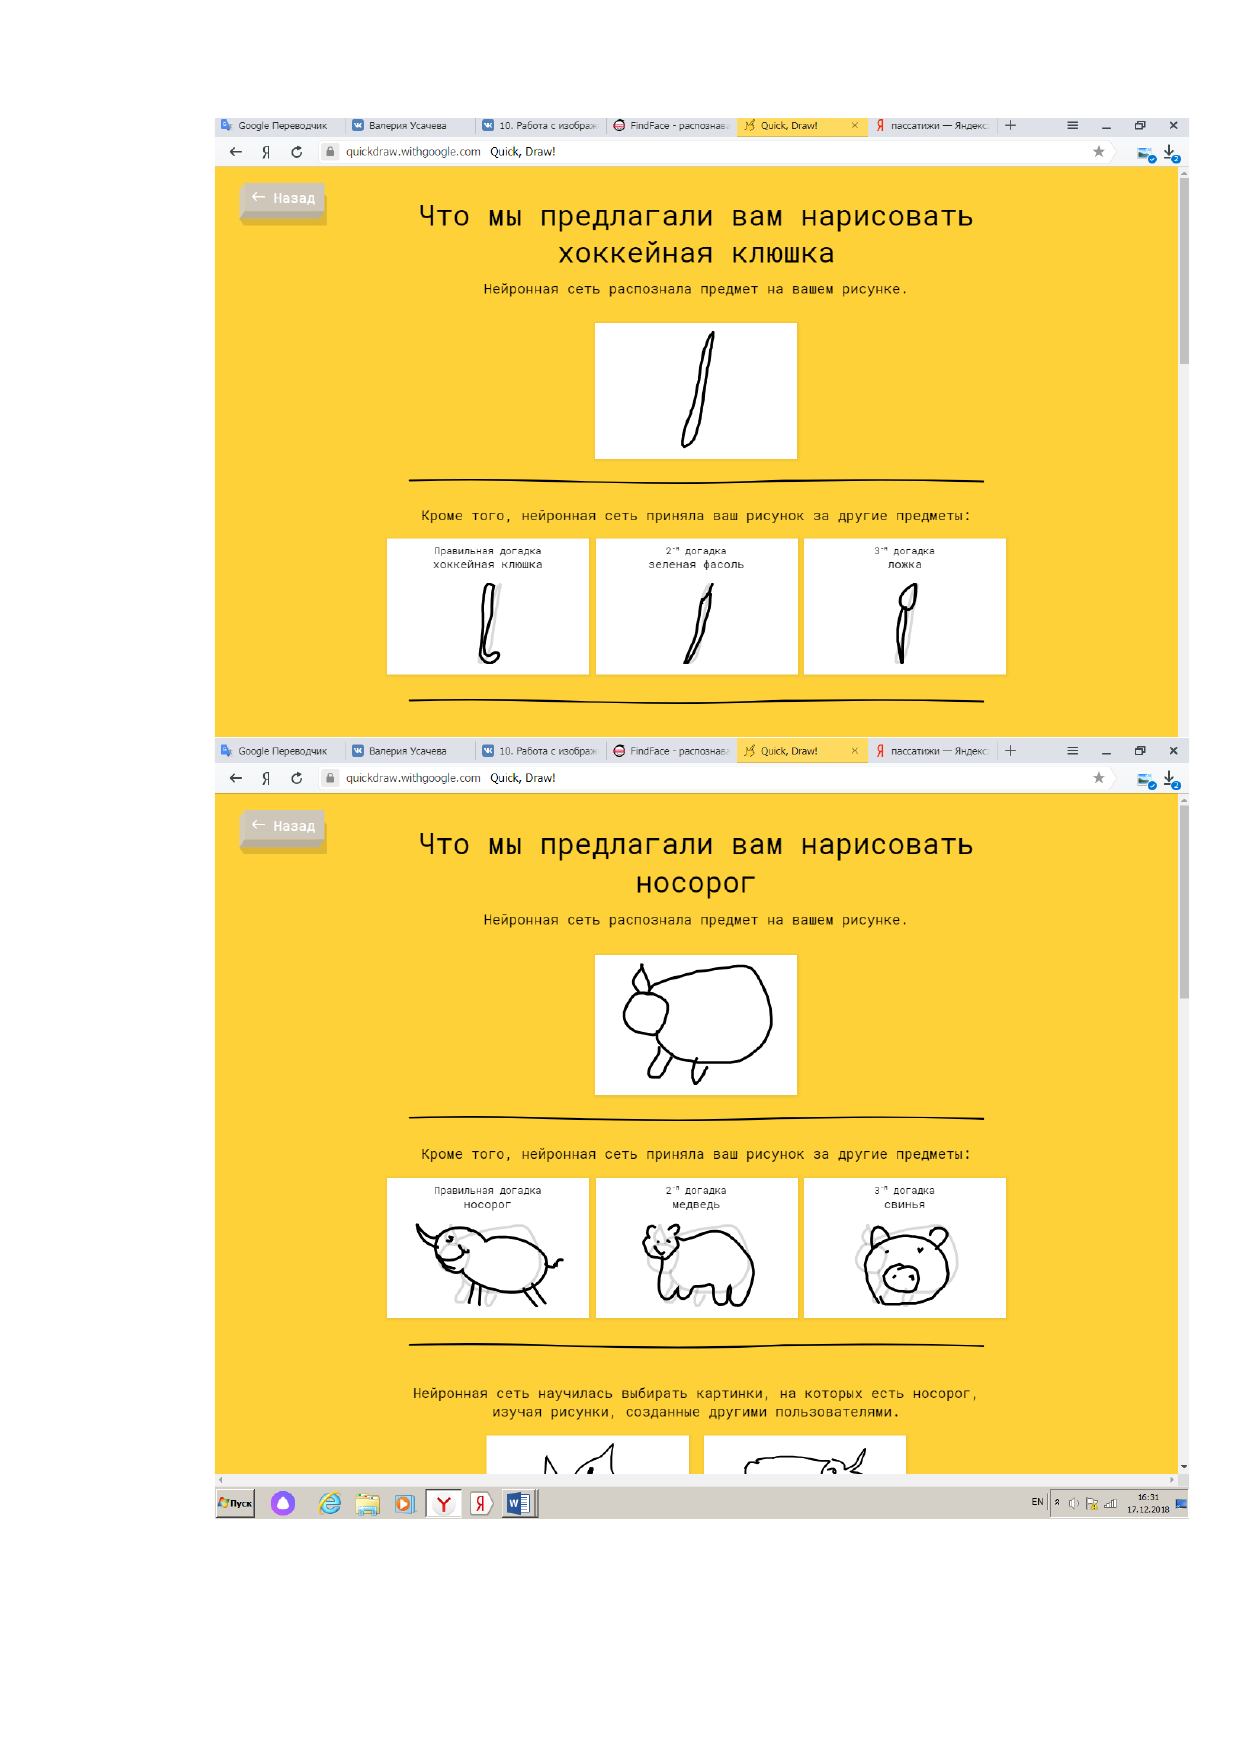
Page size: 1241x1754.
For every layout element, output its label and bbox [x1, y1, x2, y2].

picture [214, 118, 1190, 737]
picture [214, 738, 1190, 1519]
